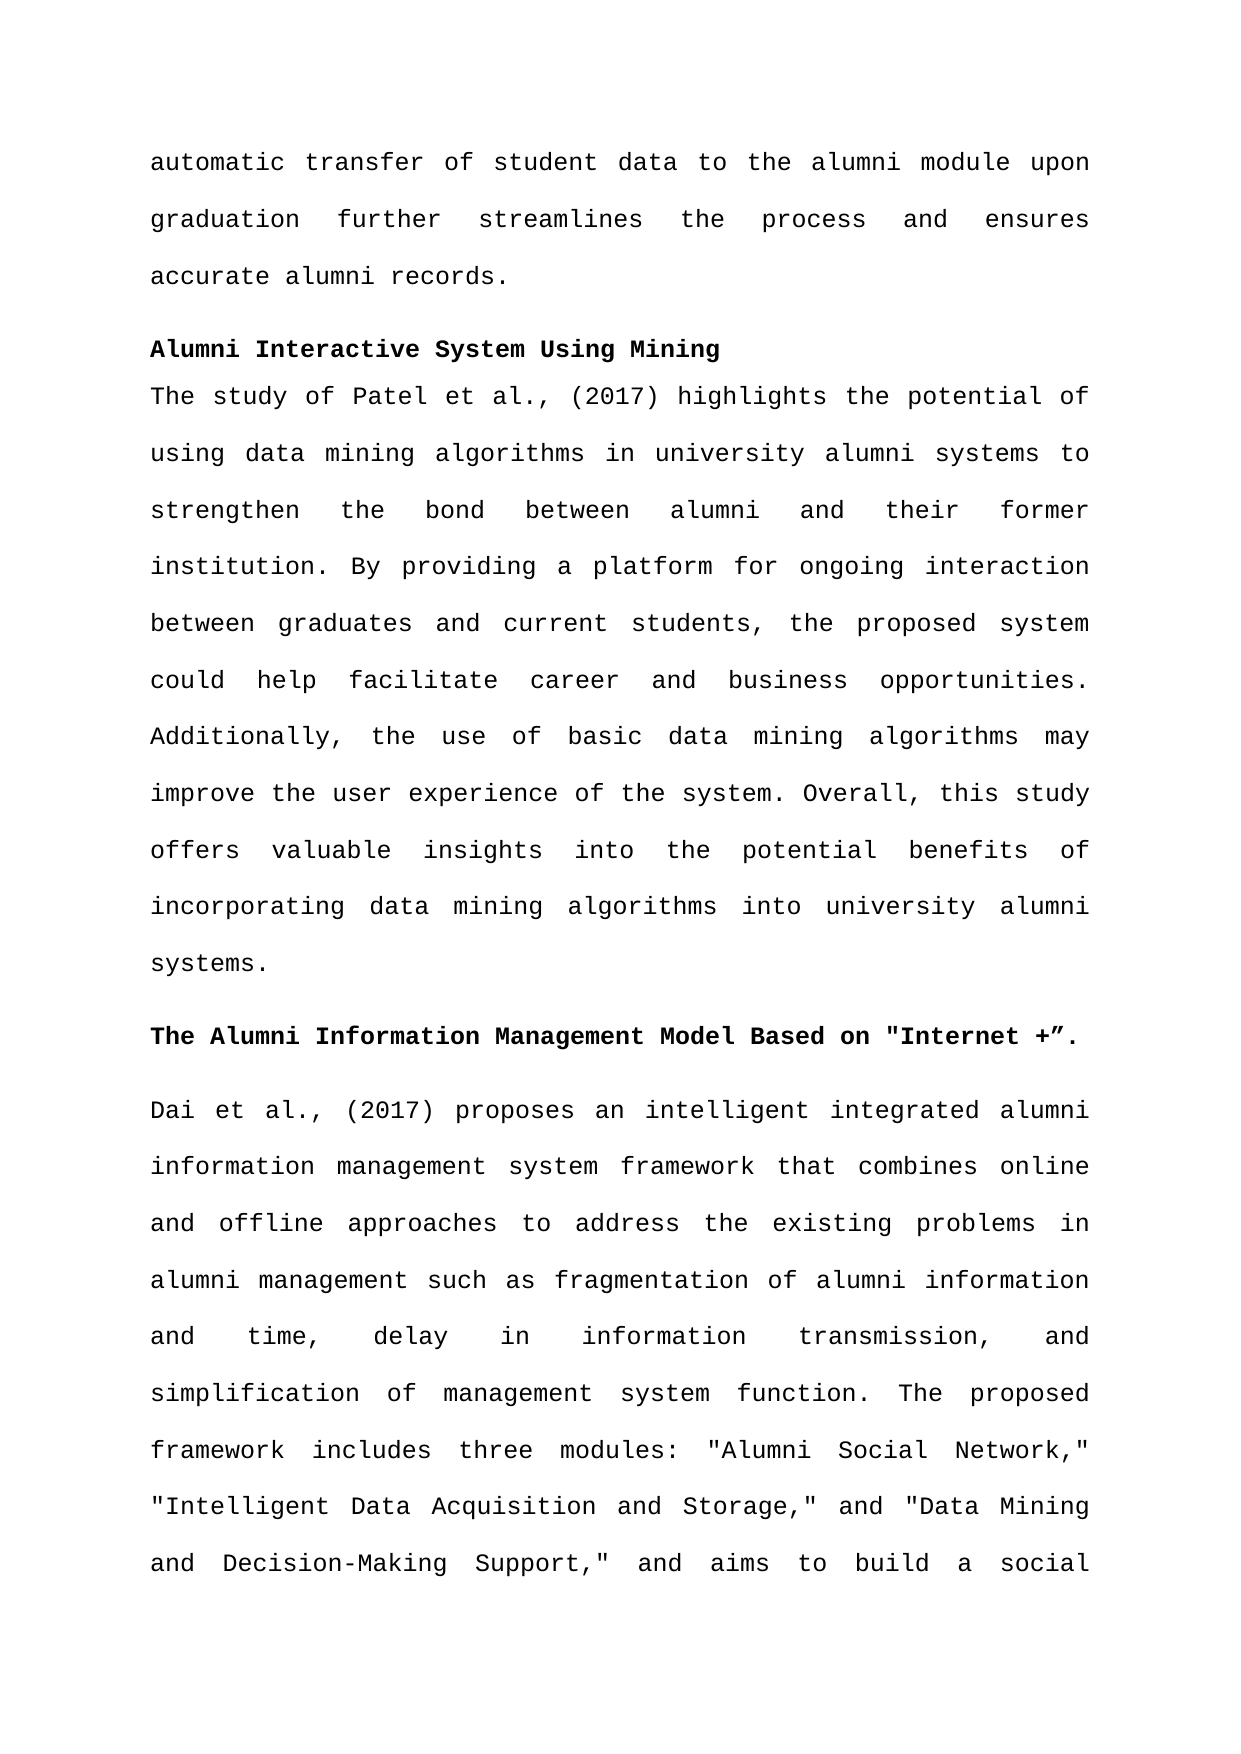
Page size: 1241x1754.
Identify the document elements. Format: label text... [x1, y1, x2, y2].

text The study of Patel et al., (2017) highlights the potential of using data mining algorithms in university alumni systems to strengthen the bond between alumni and their former institution. By providing a platform for ongoing interaction between graduates and current students, the proposed system could help facilitate career and business opportunities. Additionally, the use of basic data mining algorithms may improve the user experience of the system. Overall, this study offers valuable insights into the potential benefits of incorporating data mining algorithms into university alumni systems. [150, 384, 1090, 979]
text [150, 1097, 1090, 1579]
text Alumni Interactive System Using Mining [150, 337, 1090, 365]
text The Alumni Information Management Model Based on "Internet +”. [150, 1024, 1090, 1052]
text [150, 150, 1090, 292]
